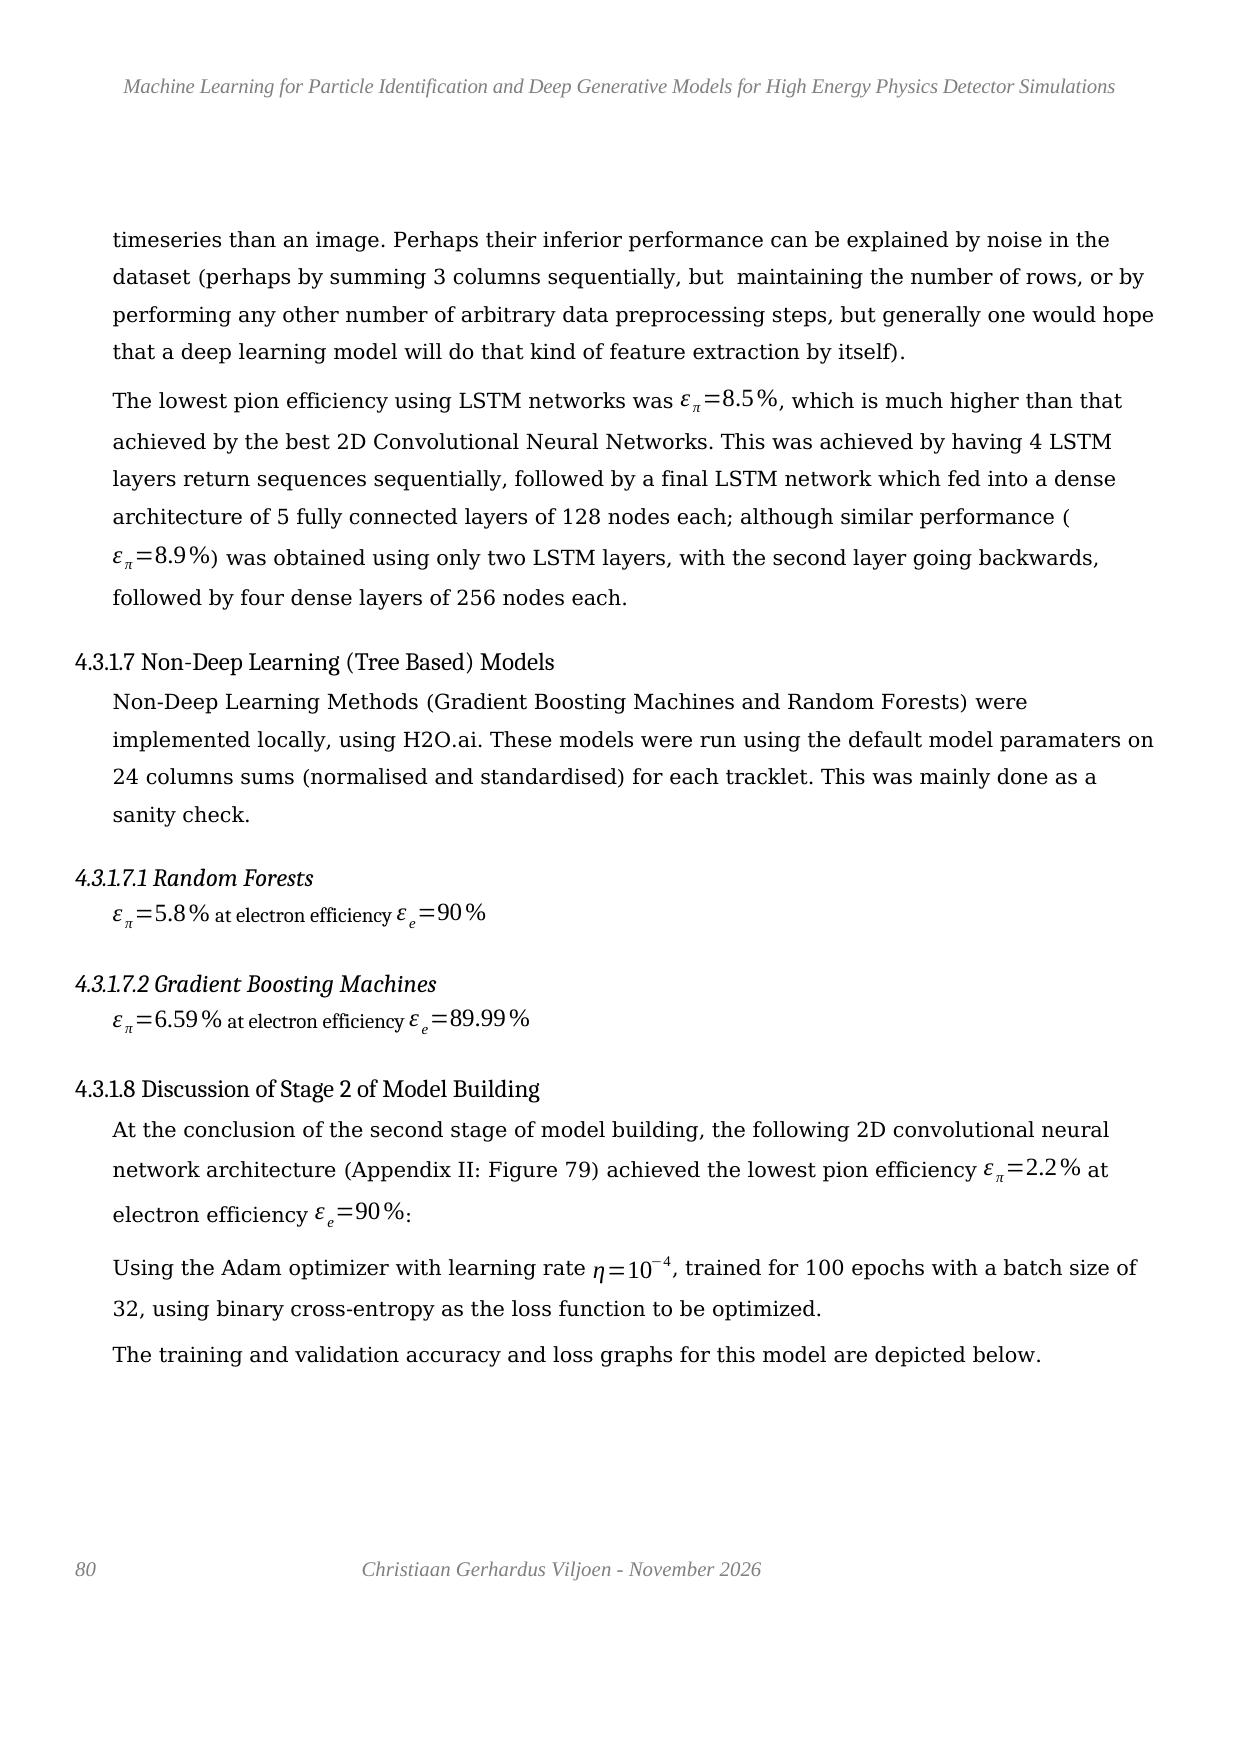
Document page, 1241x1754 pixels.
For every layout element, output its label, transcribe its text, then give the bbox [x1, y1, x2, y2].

text Using the Adam optimizer with learning rate , trained for 100 epochs with a batch size of 32, using binary cross-entropy as the loss function to be optimized. [112, 1252, 1165, 1321]
text at electron efficiency [112, 899, 1165, 933]
subtitle Gradient Boosting Machines [75, 969, 1165, 998]
text The lowest pion efficiency using LSTM networks was , which is much higher than that achieved by the best 2D Convolutional Neural Networks. This was achieved by having 4 LSTM layers return sequences sequentially, followed by a final LSTM network which fed into a dense architecture of 5 fully connected layers of 128 nodes each; although similar performance () was obtained using only two LSTM layers, with the second layer going backwards, followed by four dense layers of 256 nodes each. [112, 385, 1165, 610]
text at electron efficiency [112, 1004, 1165, 1038]
subtitle Random Forests [75, 864, 1165, 893]
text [112, 227, 1165, 364]
subtitle Non-Deep Learning (Tree Based) Models [75, 648, 1165, 676]
text The training and validation accuracy and loss graphs for this model are depicted below. [112, 1342, 1165, 1367]
text At the conclusion of the second stage of model building, the following 2D convolutional neural network architecture (Appendix II: Figure 79) achieved the lowest pion efficiency at electron efficiency : [112, 1117, 1165, 1231]
subtitle Discussion of Stage 2 of Model Building [75, 1075, 1165, 1104]
text Non-Deep Learning Methods (Gradient Boosting Machines and Random Forests) were implemented locally, using H2O.ai. These models were run using the default model paramaters on 24 columns sums (normalised and standardised) for each tracklet. This was mainly done as a sanity check. [112, 689, 1165, 826]
